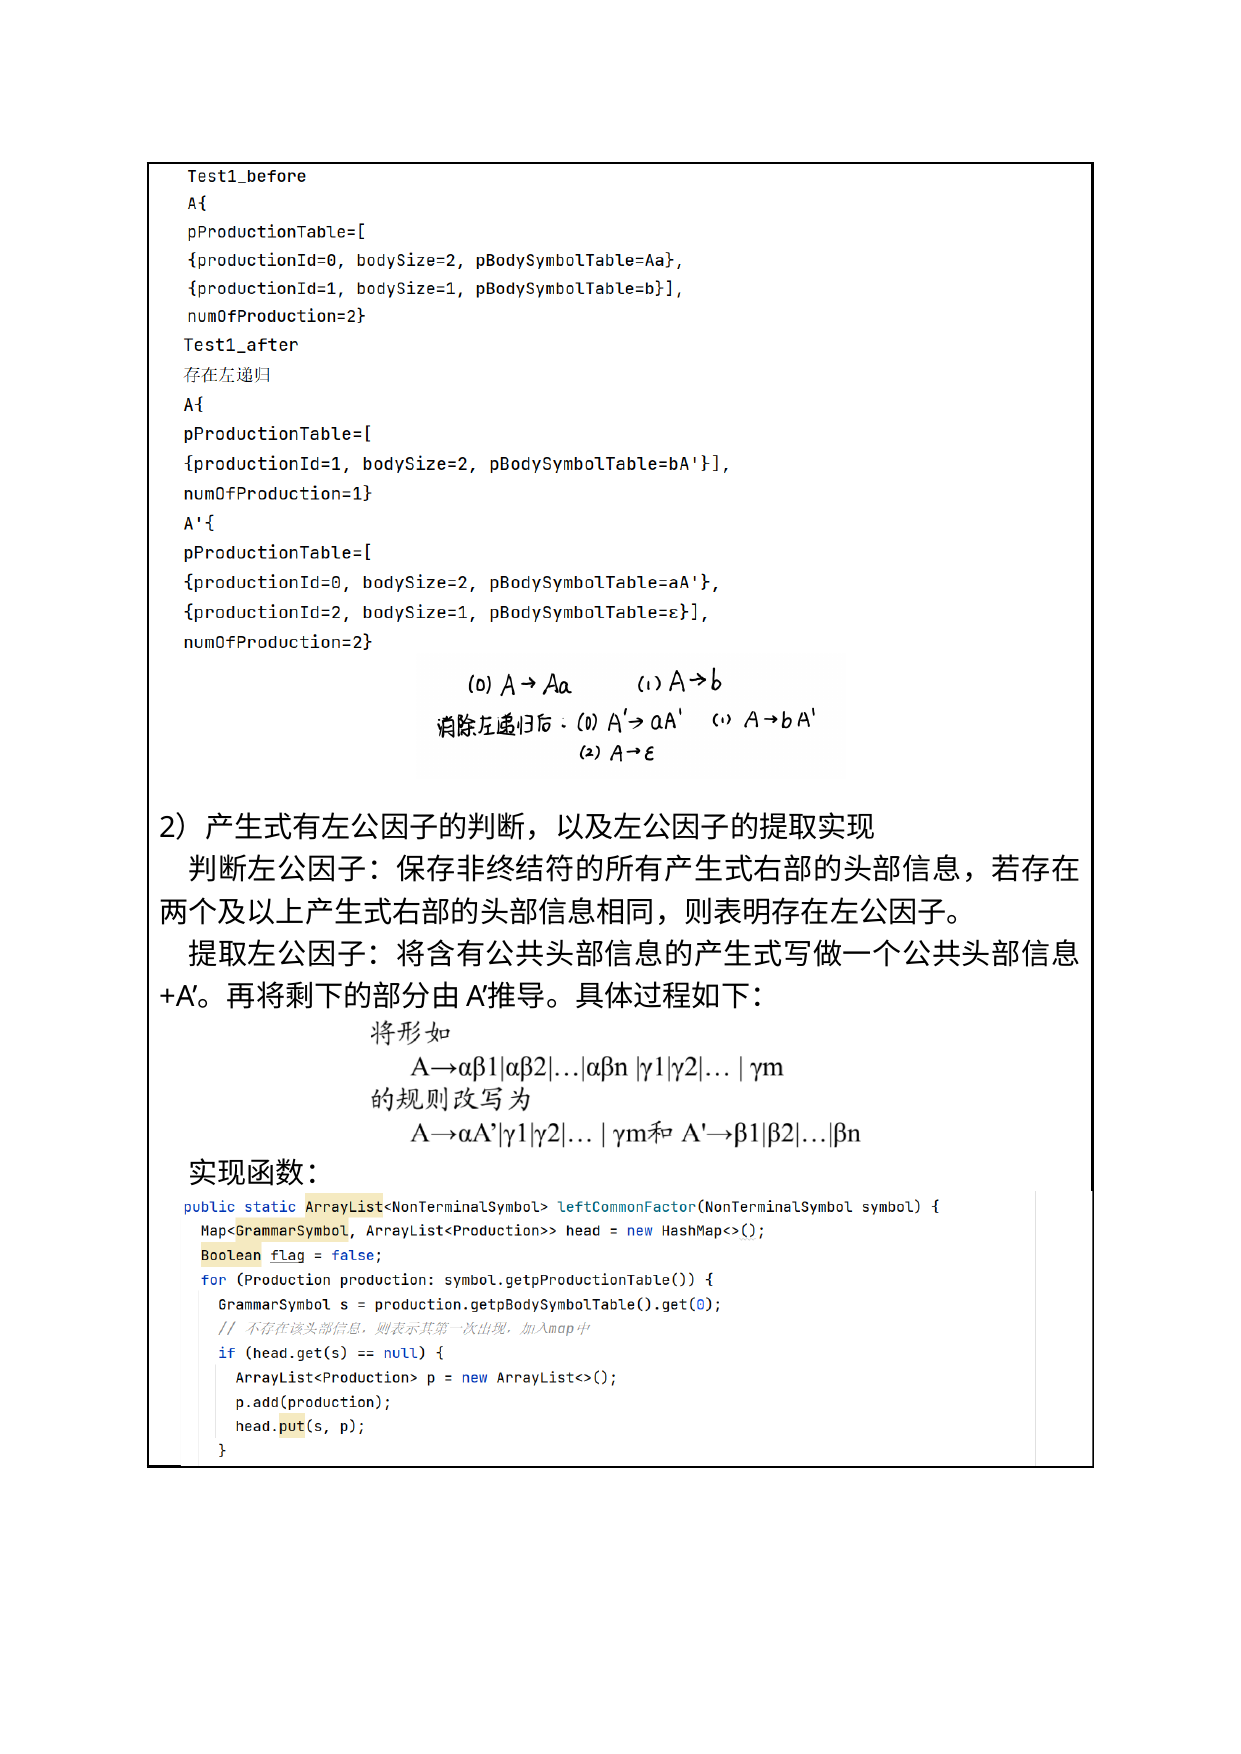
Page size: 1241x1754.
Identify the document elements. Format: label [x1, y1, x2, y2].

picture [180, 1191, 1093, 1466]
picture [371, 1015, 869, 1150]
table_cell [149, 164, 1091, 1465]
picture [180, 164, 846, 779]
